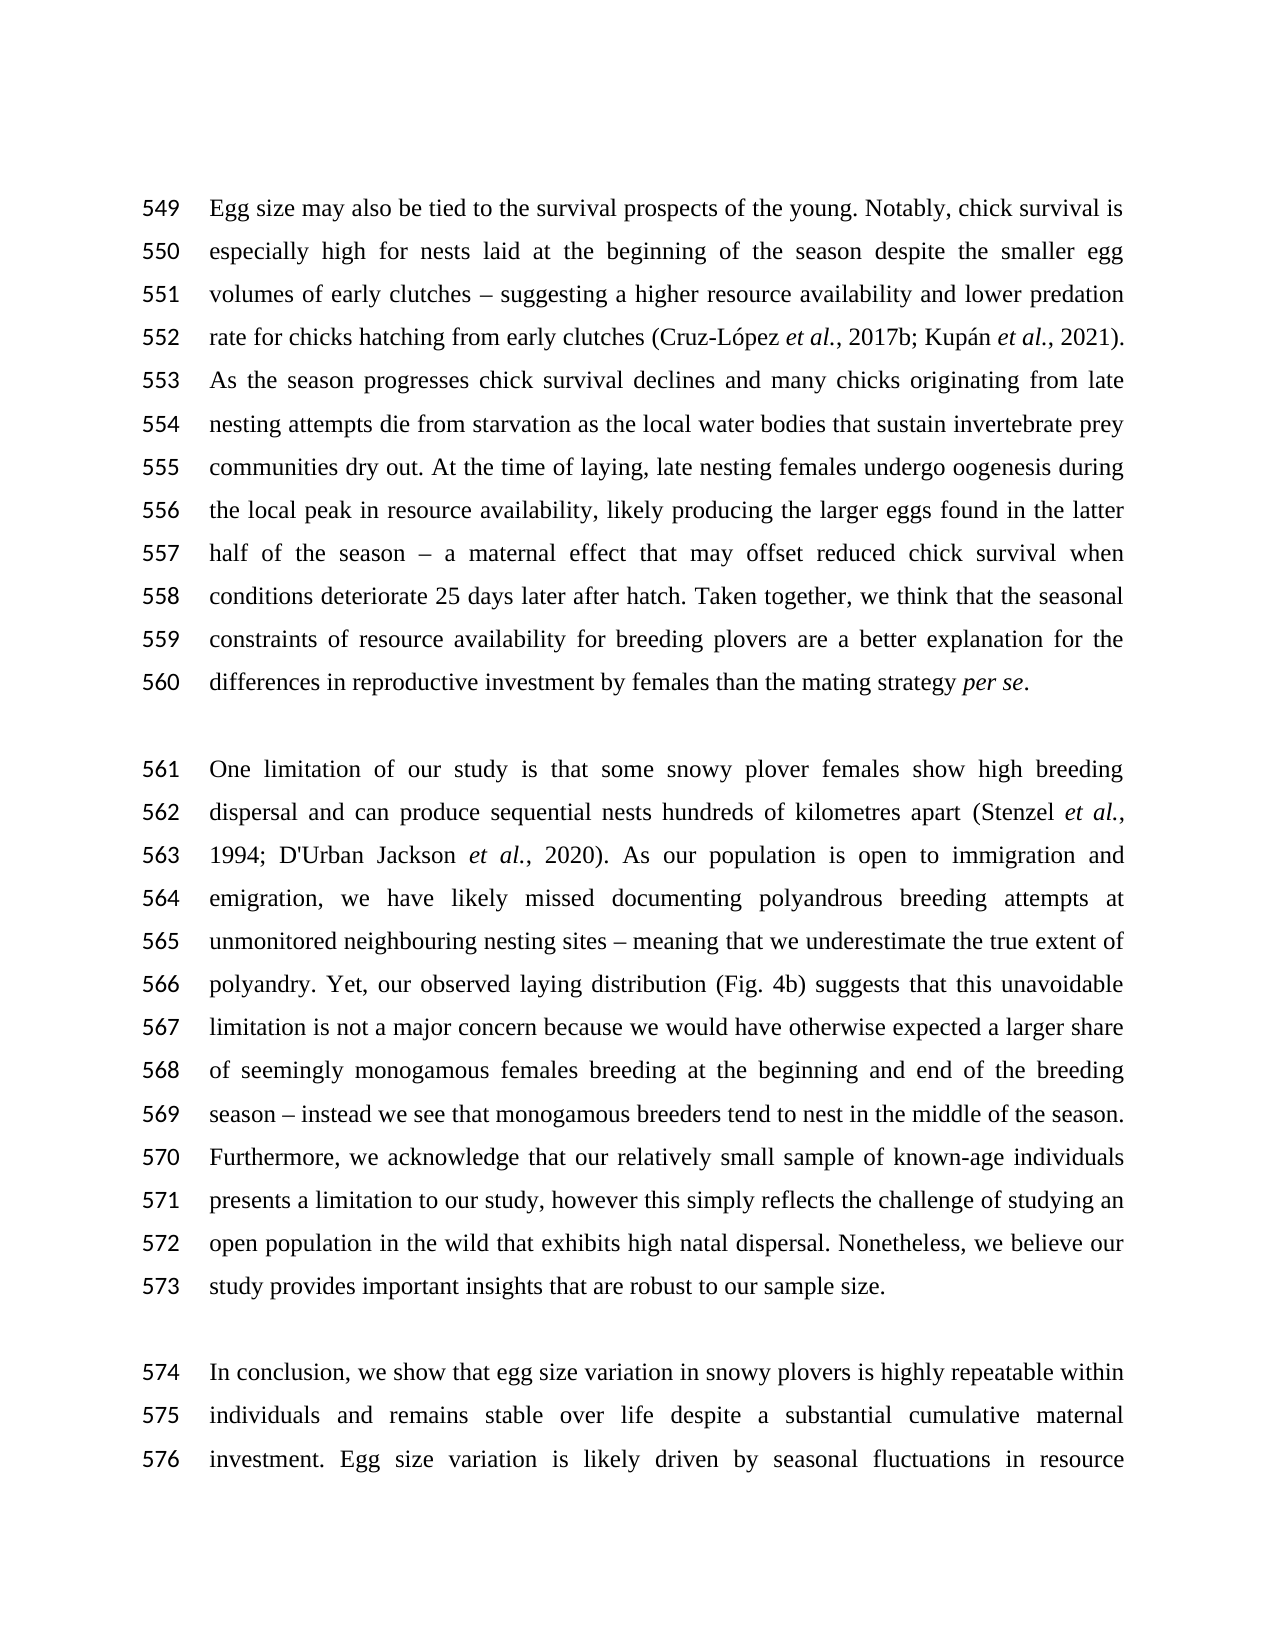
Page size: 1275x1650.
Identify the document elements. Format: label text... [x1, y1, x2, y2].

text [209, 1357, 1125, 1472]
text Egg size may also be tied to the survival prospects of the young. Notably, chick survival is especially high for nests laid at the beginning of the season despite the smaller egg volumes of early clutches – suggesting a higher resource availability and lower predation rate for chicks hatching from early clutches (Cruz-López et al., 2017b; Kupán et al., 2021). As the season progresses chick survival declines and many chicks originating from late nesting attempts die from starvation as the local water bodies that sustain invertebrate prey communities dry out. At the time of laying, late nesting females undergo oogenesis during the local peak in resource availability, likely producing the larger eggs found in the latter half of the season – a maternal effect that may offset reduced chick survival when conditions deteriorate 25 days later after hatch. Taken together, we think that the seasonal constraints of resource availability for breeding plovers are a better explanation for the differences in reproductive investment by females than the mating strategy per se. [209, 193, 1125, 696]
text One limitation of our study is that some snowy plover females show high breeding dispersal and can produce sequential nests hundreds of kilometres apart (Stenzel et al., 1994; D'Urban Jackson et al., 2020). As our population is open to immigration and emigration, we have likely missed documenting polyandrous breeding attempts at unmonitored neighbouring nesting sites – meaning that we underestimate the true extent of polyandry. Yet, our observed laying distribution (Fig. 4b) suggests that this unavoidable limitation is not a major concern because we would have otherwise expected a larger share of seemingly monogamous females breeding at the beginning and end of the breeding season – instead we see that monogamous breeders tend to nest in the middle of the season. Furthermore, we acknowledge that our relatively small sample of known-age individuals presents a limitation to our study, however this simply reflects the challenge of studying an open population in the wild that exhibits high natal dispersal. Nonetheless, we believe our study provides important insights that are robust to our sample size. [209, 754, 1125, 1300]
